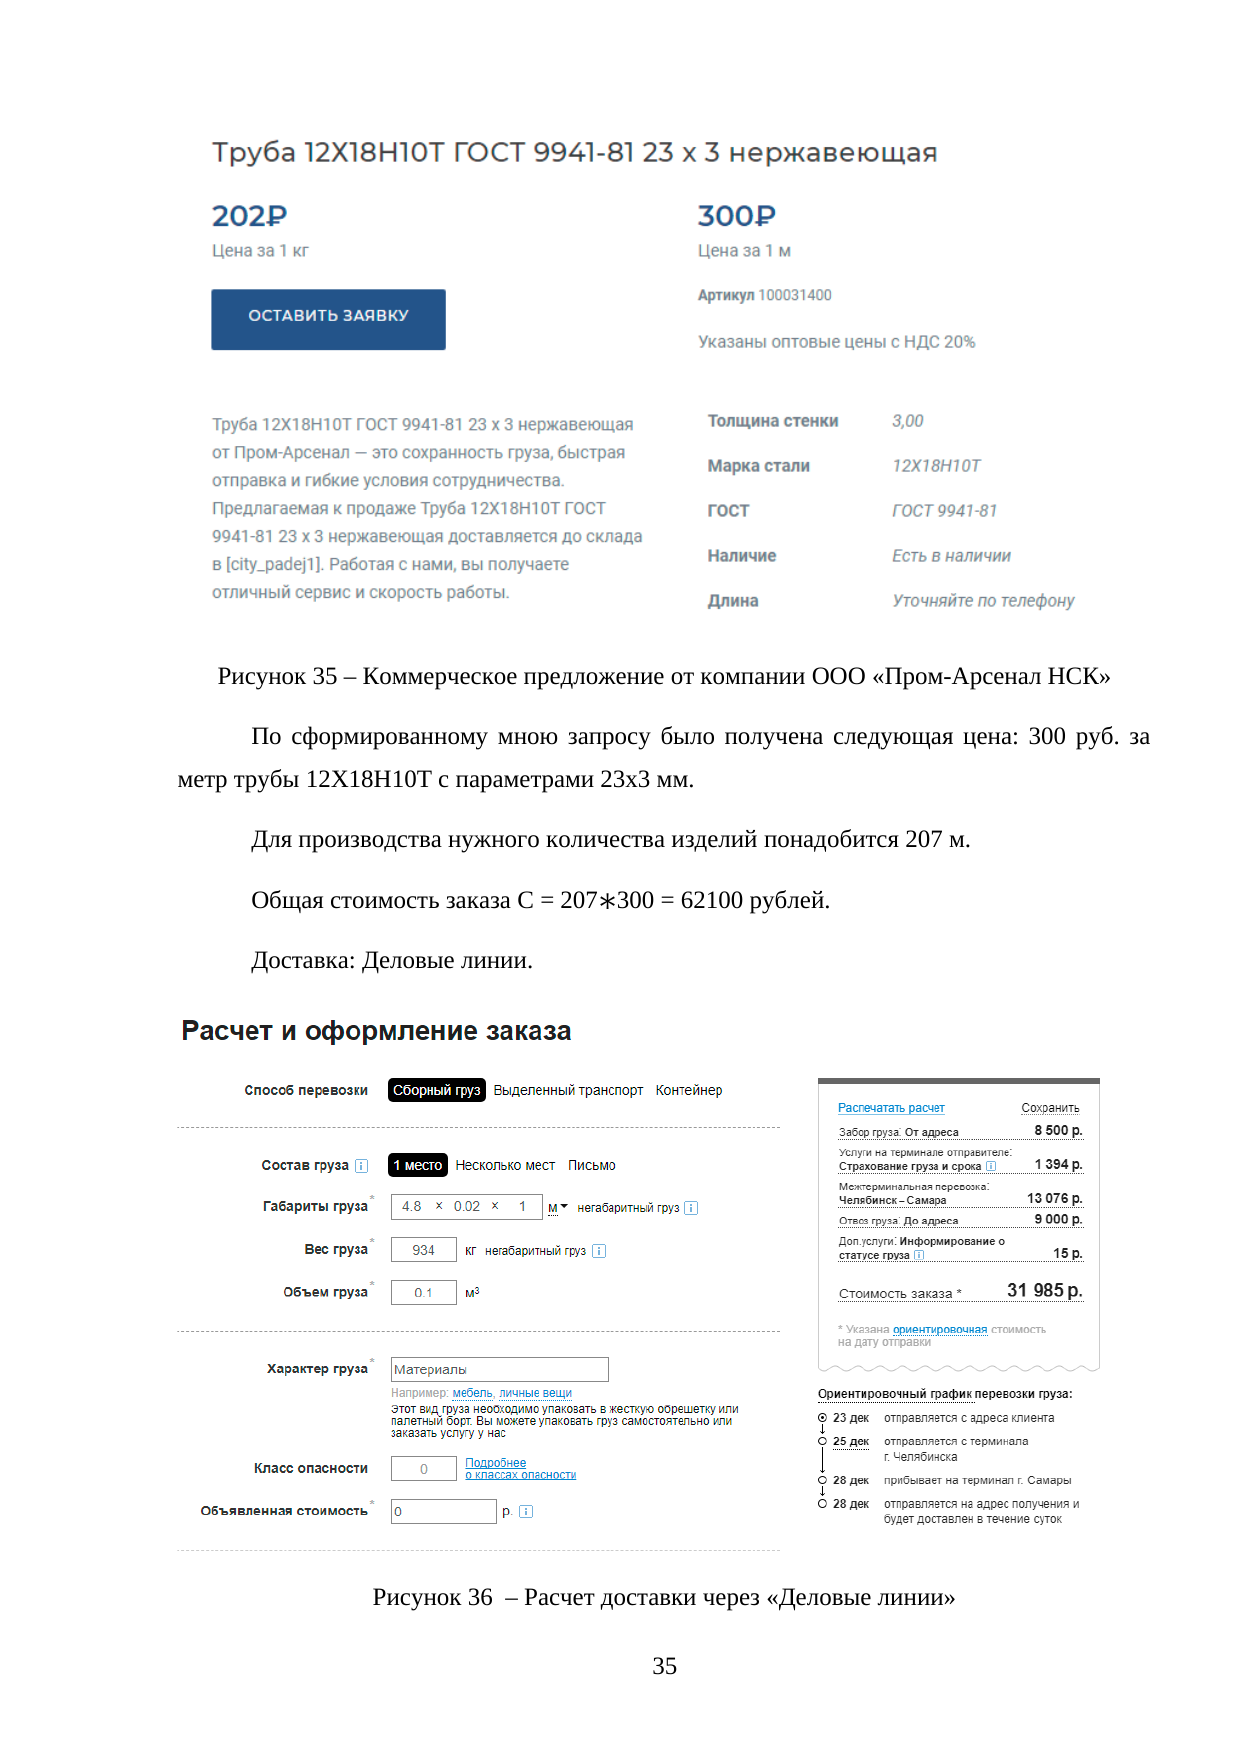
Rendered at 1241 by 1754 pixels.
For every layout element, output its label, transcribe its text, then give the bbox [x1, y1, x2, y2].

picture [177, 1005, 1152, 1551]
picture [203, 118, 1125, 631]
text Доставка: Деловые линии. [177, 946, 1152, 974]
text Рисунок 35 – Коммерческое предложение от компании ООО «Пром-Арсенал НСК» [177, 661, 1152, 690]
text Рисунок 36 – Расчет доставки через «Деловые линии» [177, 1582, 1152, 1611]
text Общая стоимость заказа С = 207∗300 = 62100 рублей. [177, 884, 1152, 914]
text По сформированному мною запросу было получена следующая цена: 300 руб. за метр трубы 12Х18Н10Т с параметрами 23х3 мм. [177, 721, 1152, 793]
text Для производства нужного количества изделий понадобится 207 м. [177, 824, 1152, 853]
